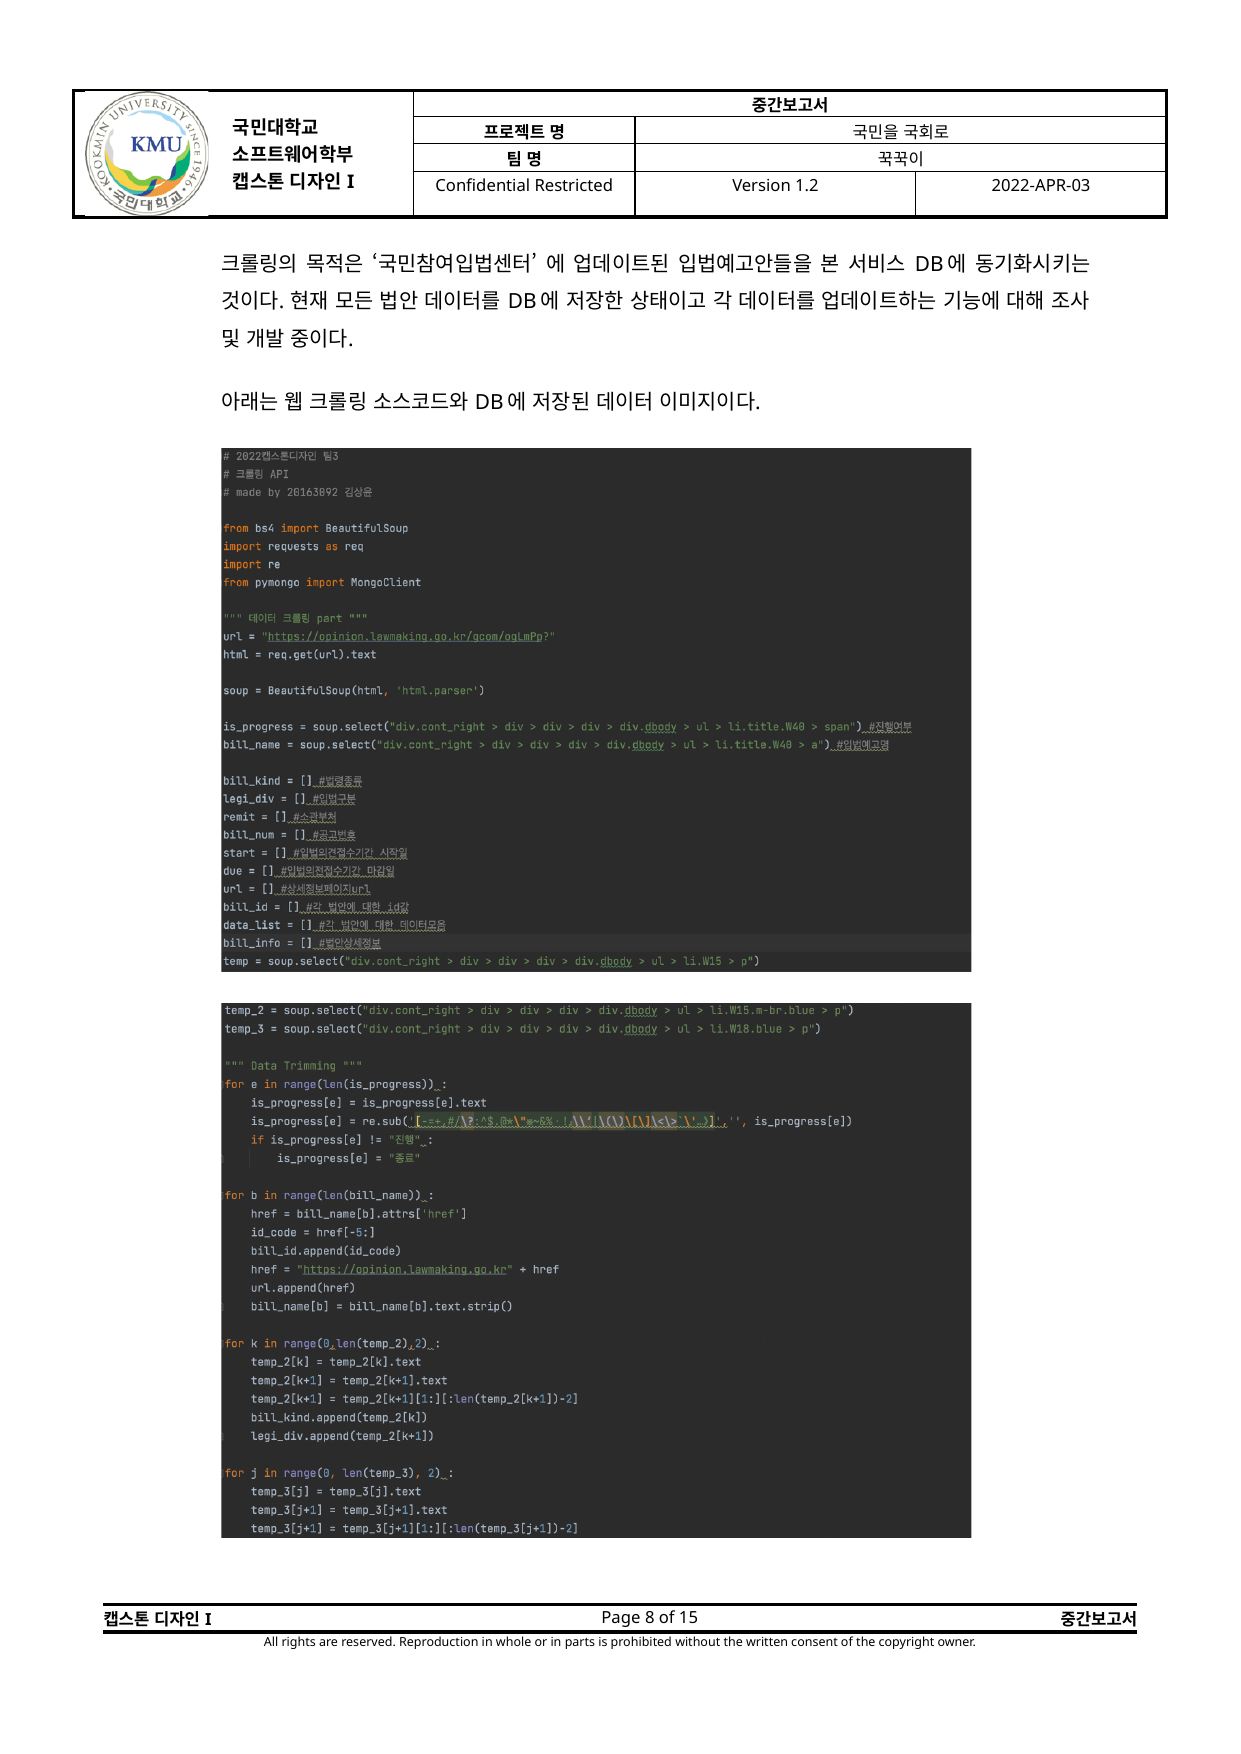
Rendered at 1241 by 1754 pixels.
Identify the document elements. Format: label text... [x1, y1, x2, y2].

picture [221, 448, 972, 972]
picture [221, 1003, 972, 1538]
text 크롤링의 목적은 ‘국민참여입법센터’ 에 업데이트된 입법예고안들을 본 서비스 DB에 동기화시키는 것이다. 현재 모든 법안 데이터를 DB에 저장한 상태이고 각 데이터를 업데이트하는 기능에 대해 조사 및 개발 중이다. [221, 247, 1090, 353]
text 아래는 웹 크롤링 소스코드와 DB에 저장된 데이터 이미지이다. [221, 385, 1090, 416]
picture [85, 91, 209, 216]
